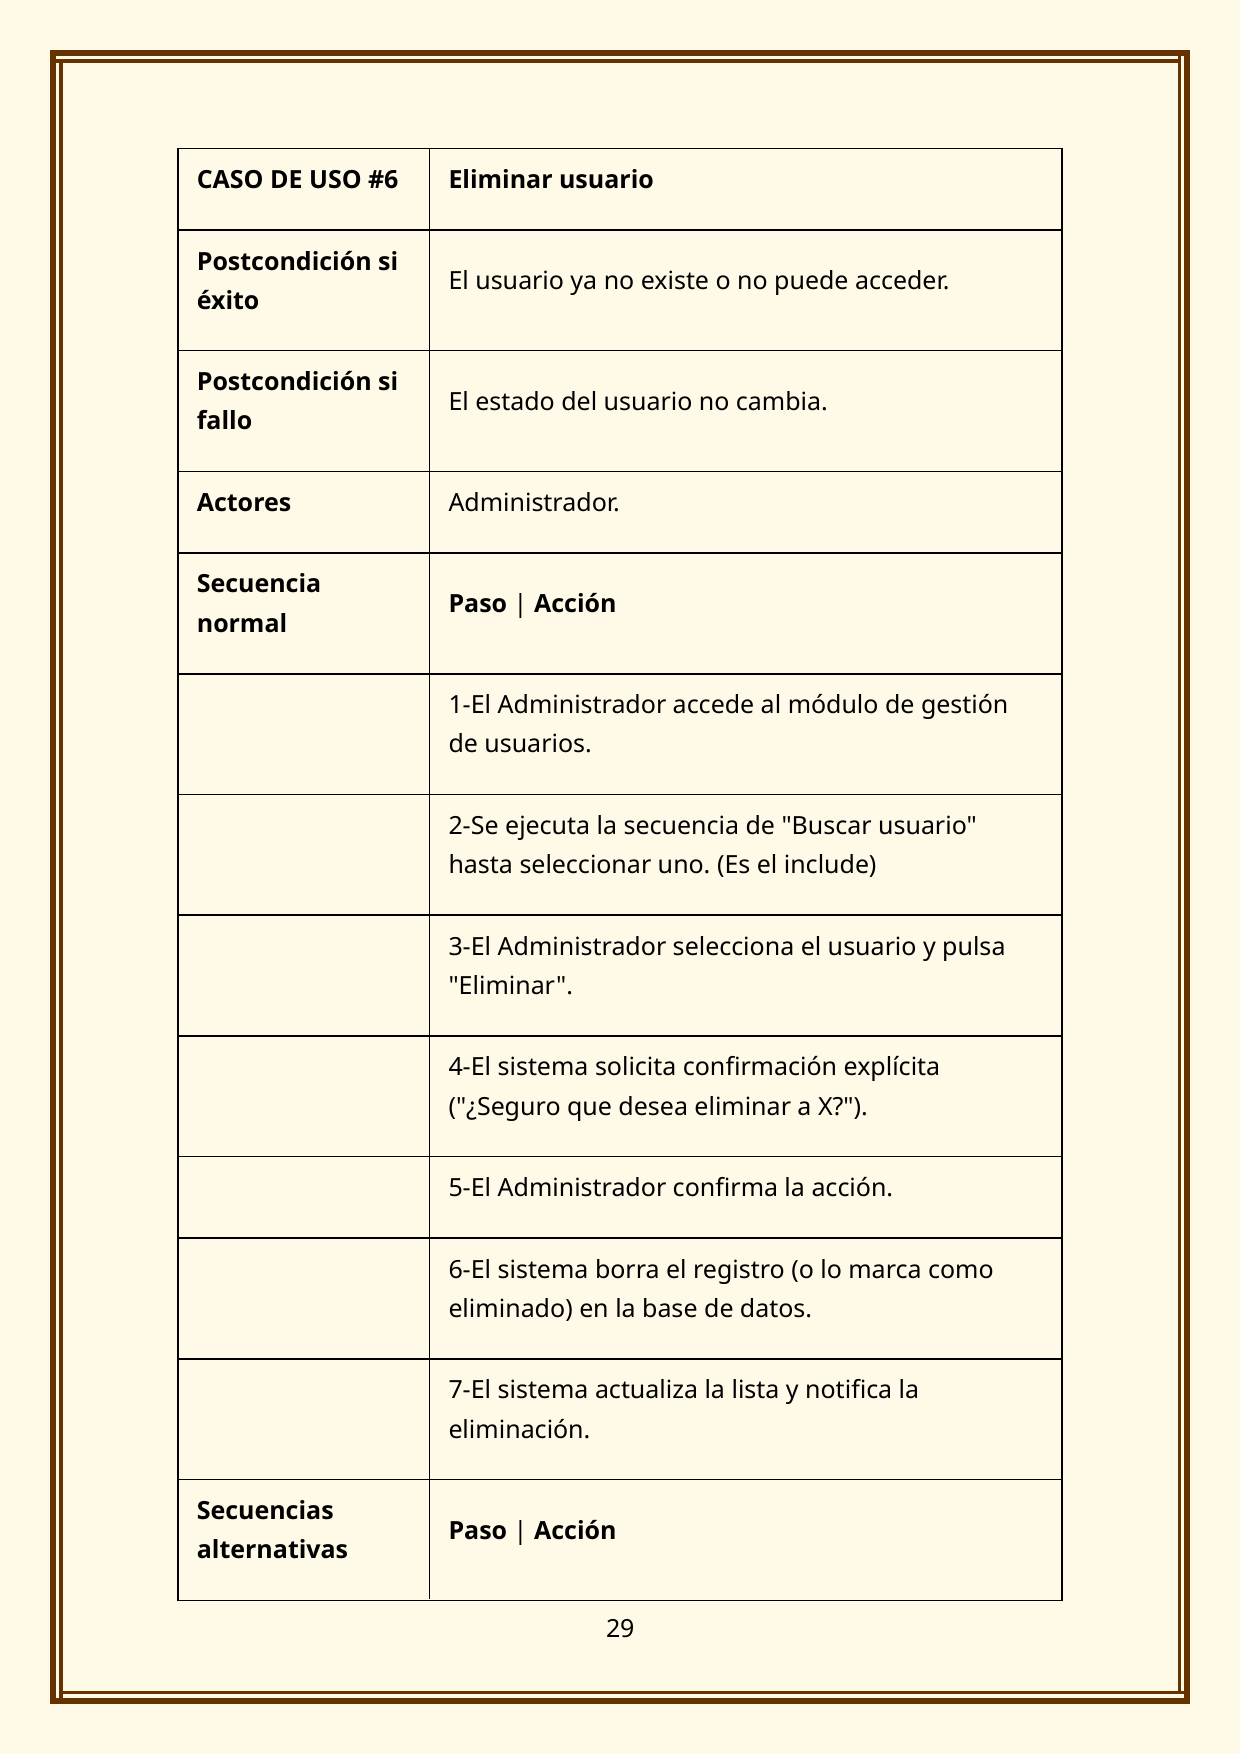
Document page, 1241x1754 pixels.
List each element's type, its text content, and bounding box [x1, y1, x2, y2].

table_cell 5-El Administrador confirma la acción. [430, 1157, 1061, 1237]
table_cell [179, 916, 429, 1035]
table_cell 3-El Administrador selecciona el usuario y pulsa "Eliminar". [430, 916, 1061, 1035]
table_cell 4-El sistema solicita confirmación explícita ("¿Seguro que desea eliminar a X?"). [430, 1037, 1061, 1156]
table_cell Postcondición si éxito [179, 231, 429, 350]
table_cell Administrador. [430, 472, 1061, 552]
table_cell Secuencias alternativas [179, 1480, 429, 1599]
table_cell [179, 1157, 429, 1237]
table_cell El usuario ya no existe o no puede acceder. [430, 231, 1061, 350]
table_cell [179, 795, 429, 914]
table_cell Secuencia normal [179, 554, 429, 673]
table_cell 2-Se ejecuta la secuencia de "Buscar usuario" hasta seleccionar uno. (Es el include) [430, 795, 1061, 914]
table_cell 6-El sistema borra el registro (o lo marca como eliminado) en la base de datos. [430, 1239, 1061, 1358]
table_header CASO DE USO #6 [179, 149, 429, 229]
table_header Eliminar usuario [430, 149, 1061, 229]
table_cell [179, 675, 429, 793]
table_cell 1-El Administrador accede al módulo de gestión de usuarios. [430, 675, 1061, 793]
table_cell Paso | Acción [430, 554, 1061, 673]
table_cell Actores [179, 472, 429, 552]
table_cell El estado del usuario no cambia. [430, 351, 1061, 471]
table_cell 7-El sistema actualiza la lista y notifica la eliminación. [430, 1360, 1061, 1479]
table_cell Postcondición si fallo [179, 351, 429, 471]
table_cell [179, 1239, 429, 1358]
table_cell Paso | Acción [430, 1480, 1061, 1599]
table_cell [179, 1037, 429, 1156]
table_cell [179, 1360, 429, 1479]
